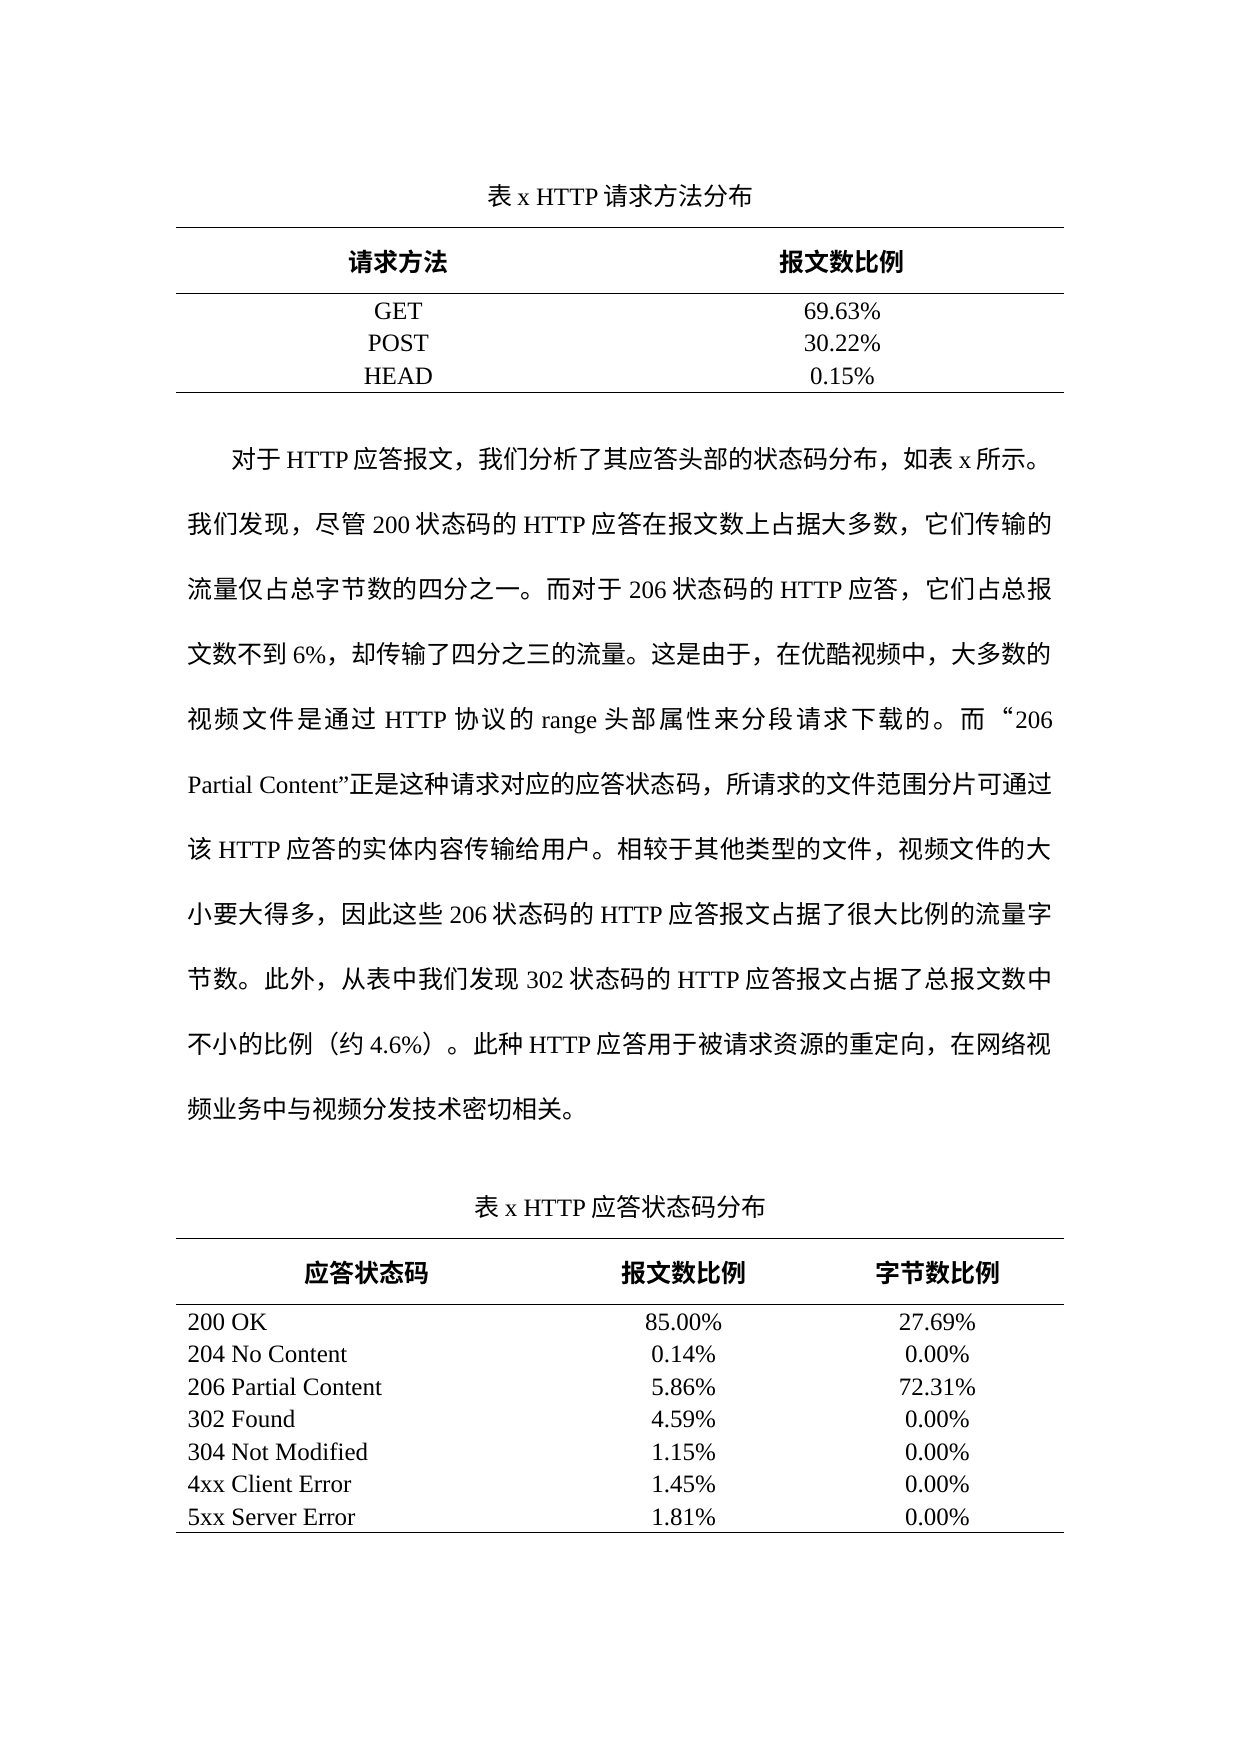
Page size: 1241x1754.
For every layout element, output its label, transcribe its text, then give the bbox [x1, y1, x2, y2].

table_cell 5.86% [557, 1370, 810, 1402]
table_cell GET [176, 294, 620, 327]
table_cell 4xx Client Error [176, 1467, 557, 1500]
table_cell 30.22% [620, 327, 1064, 359]
table_cell 1.15% [557, 1435, 810, 1467]
table_cell 5xx Server Error [176, 1500, 557, 1532]
table_header 报文数比例 [620, 228, 1064, 293]
table_cell 0.00% [810, 1337, 1064, 1370]
table_header 字节数比例 [810, 1239, 1064, 1304]
table_cell 1.81% [557, 1500, 810, 1532]
table_cell 206 Partial Content [176, 1370, 557, 1402]
text 我们发现，尽管200状态码的HTTP应答在报文数上占据大多数，它们传输的流量仅占总字节数的四分之一。而对于206状态码的HTTP应答，它们占总报文数不到6%，却传输了四分之三的流量。这是由于，在优酷视频中，大多数的视频文件是通过HTTP协议的range头部属性来分段请求下载的。而“206 Partial Content”正是这种请求对应的应答状态码，所请求的文件范围分片可通过该HTTP应答的实体内容传输给用户。相较于其他类型的文件，视频文件的大小要大得多，因此这些206状态码的HTTP应答报文占据了很大比例的流量字节数。此外，从表中我们发现302状态码的HTTP应答报文占据了总报文数中不小的比例（约4.6%）。此种HTTP应答用于被请求资源的重定向，在网络视频业务中与视频分发技术密切相关。 [187, 490, 1053, 1140]
table_header 报文数比例 [557, 1239, 810, 1304]
table_cell 1.45% [557, 1467, 810, 1500]
table_cell HEAD [176, 359, 620, 392]
table_cell 0.00% [810, 1402, 1064, 1435]
table_cell 27.69% [810, 1305, 1064, 1337]
table_cell 302 Found [176, 1402, 557, 1435]
table_cell 85.00% [557, 1305, 810, 1337]
table_cell 0.00% [810, 1467, 1064, 1500]
text 对于HTTP应答报文，我们分析了其应答头部的状态码分布，如表x所示。 [187, 425, 1053, 490]
table_cell 0.14% [557, 1337, 810, 1370]
table_cell 304 Not Modified [176, 1435, 557, 1467]
text 表x HTTP请求方法分布 [187, 162, 1053, 227]
table_cell 69.63% [620, 294, 1064, 327]
table_cell 200 OK [176, 1305, 557, 1337]
text 表x HTTP应答状态码分布 [187, 1173, 1053, 1238]
table_cell 4.59% [557, 1402, 810, 1435]
table_cell 204 No Content [176, 1337, 557, 1370]
table_cell POST [176, 327, 620, 359]
table_header 请求方法 [176, 228, 620, 293]
table_cell 0.15% [620, 359, 1064, 392]
table_cell 0.00% [810, 1500, 1064, 1532]
table_cell 72.31% [810, 1370, 1064, 1402]
table_header 应答状态码 [176, 1239, 557, 1304]
table_cell 0.00% [810, 1435, 1064, 1467]
